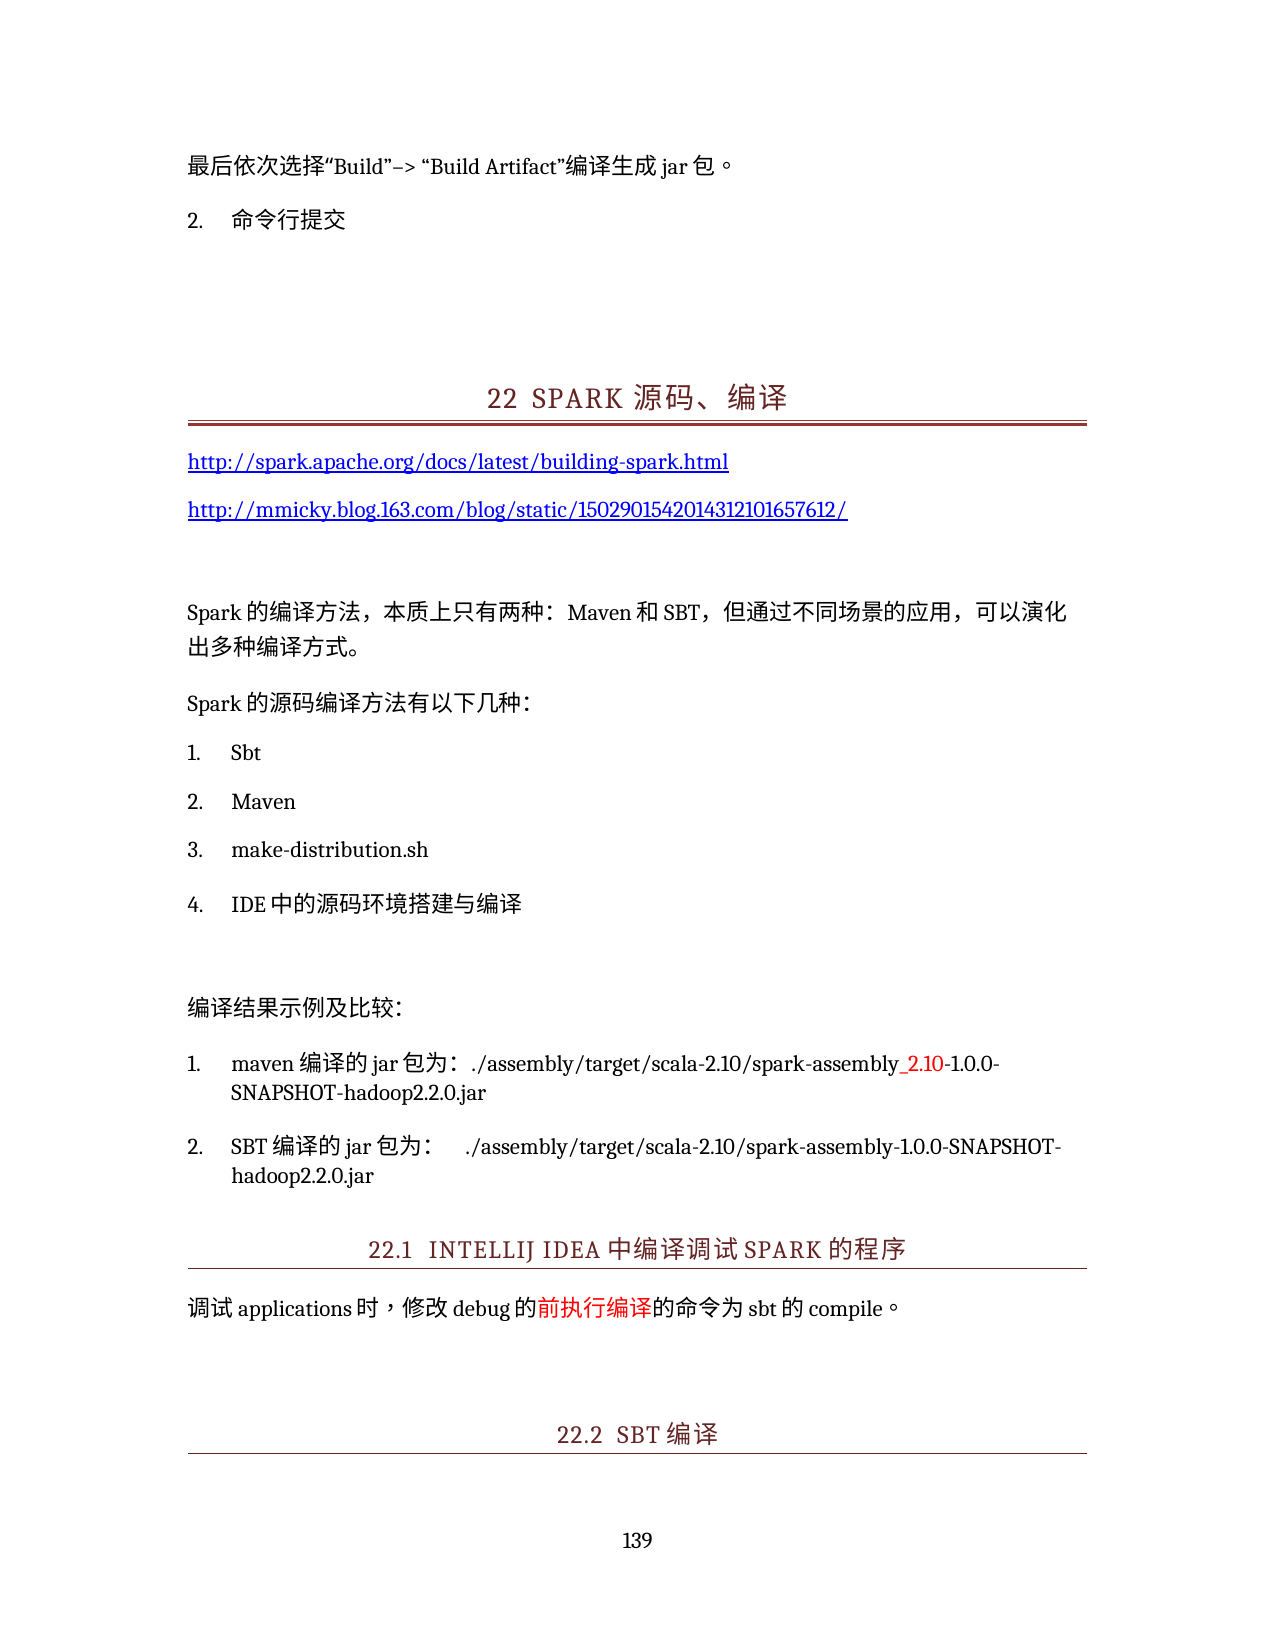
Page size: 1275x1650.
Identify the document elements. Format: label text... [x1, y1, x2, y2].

text 编译结果示例及比较： [187, 989, 1087, 1023]
text 调试applications时，修改debug的前执行编译的命令为sbt的compile。 [187, 1292, 1087, 1323]
subtitle Spark 源码、编译 [187, 375, 1087, 426]
text Spark的编译方法，本质上只有两种：Maven和SBT，但通过不同场景的应用，可以演化出多种编译方式。 [187, 594, 1087, 662]
text http://spark.apache.org/docs/latest/building-spark.html [187, 449, 1087, 475]
text 最后依次选择“Build”–> “Build Artifact”编译生成jar包。 [187, 150, 1087, 181]
list SBT编译的jar包为： ./assembly/target/scala-2.10/spark-assembly-1.0.0-SNAPSHOT-hadoop2.2.0.jar [187, 1128, 1087, 1189]
list IDE中的源码环境搭建与编译 [187, 886, 1087, 919]
subtitle IntelliJ IDEA中编译调试spark的程序 [187, 1232, 1087, 1269]
list 命令行提交 [187, 204, 1087, 235]
list make-distribution.sh [187, 837, 1087, 863]
text Spark 的源码编译方法有以下几种： [187, 684, 1087, 718]
list maven编译的jar包为：./assembly/target/scala-2.10/spark-assembly_2.10-1.0.0-SNAPSHOT-hadoop2.2.0.jar [187, 1045, 1087, 1106]
subtitle SBT编译 [187, 1414, 1087, 1454]
list Maven [187, 789, 1087, 815]
list Sbt [187, 740, 1087, 767]
text http://mmicky.blog.163.com/blog/static/1502901542014312101657612/ [187, 497, 1087, 523]
